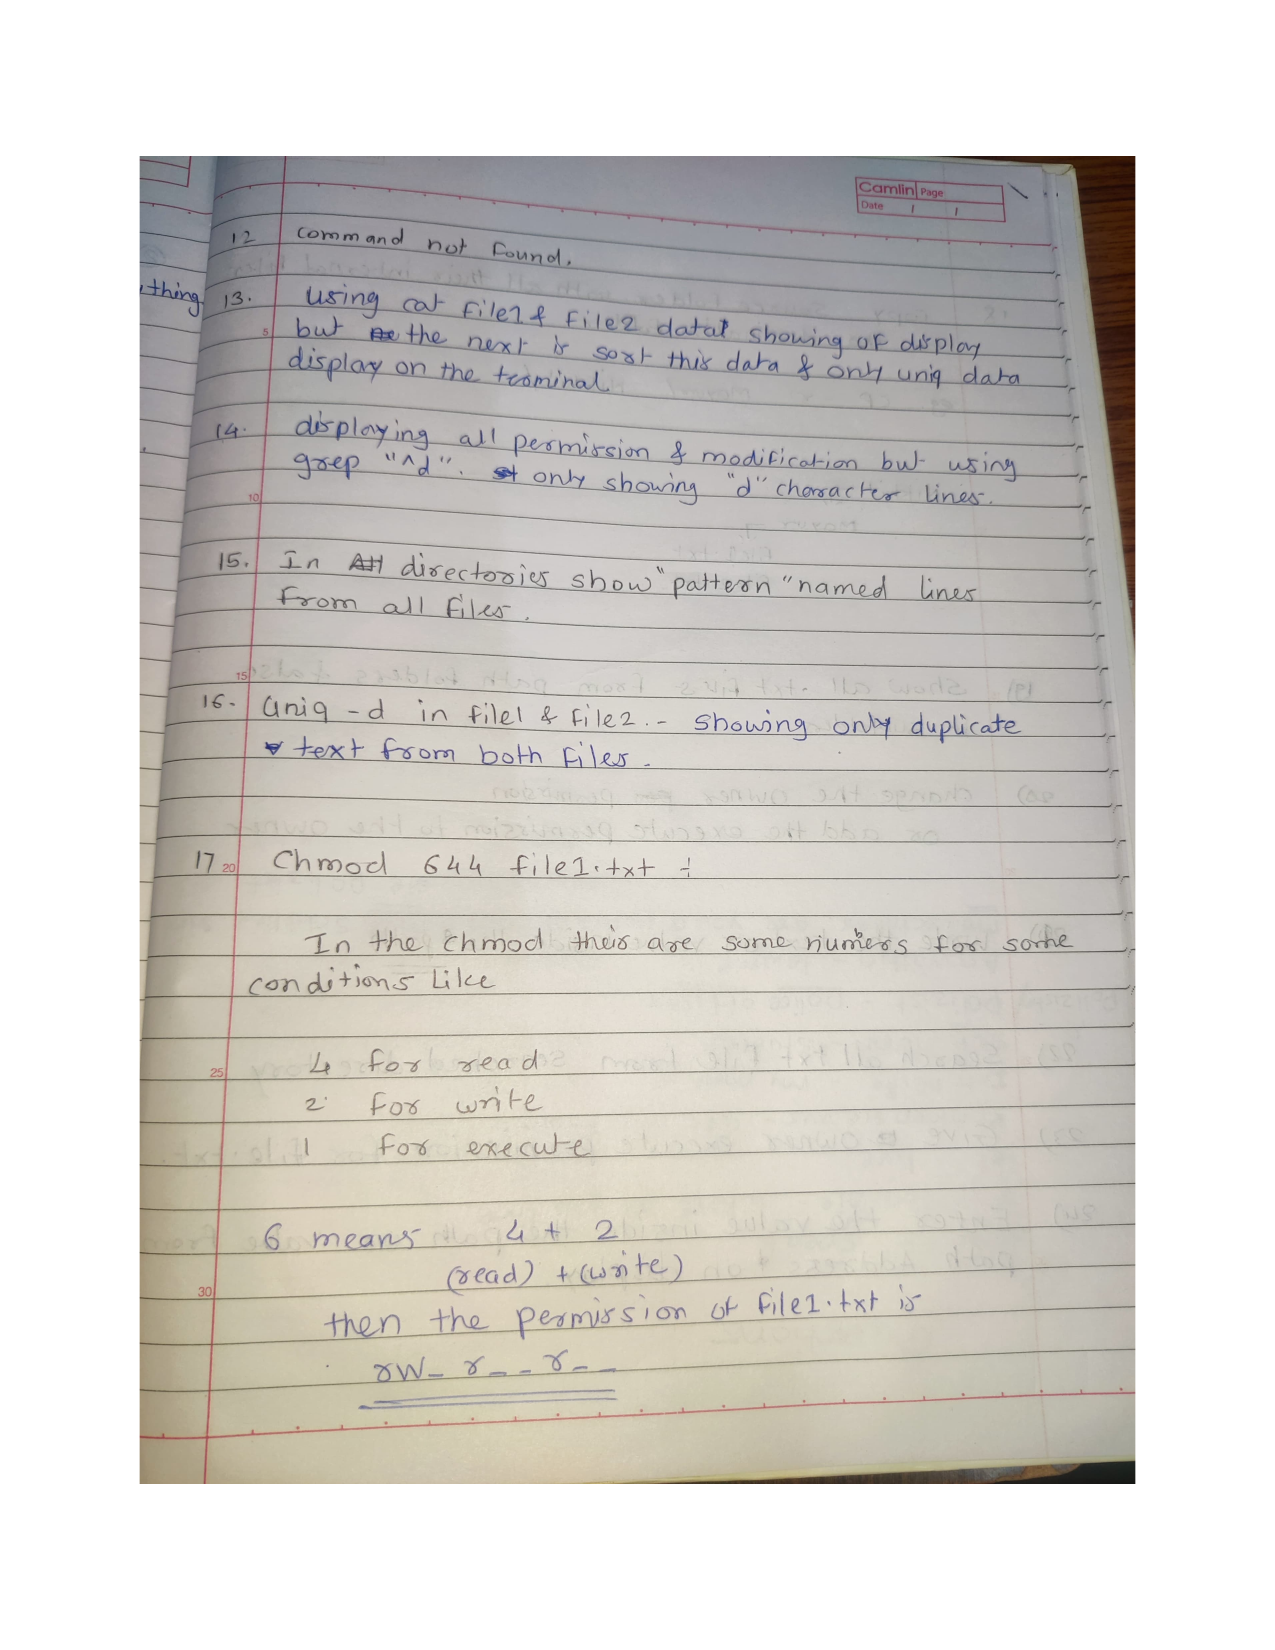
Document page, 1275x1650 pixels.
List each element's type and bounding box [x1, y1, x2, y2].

picture [139, 156, 1136, 1484]
